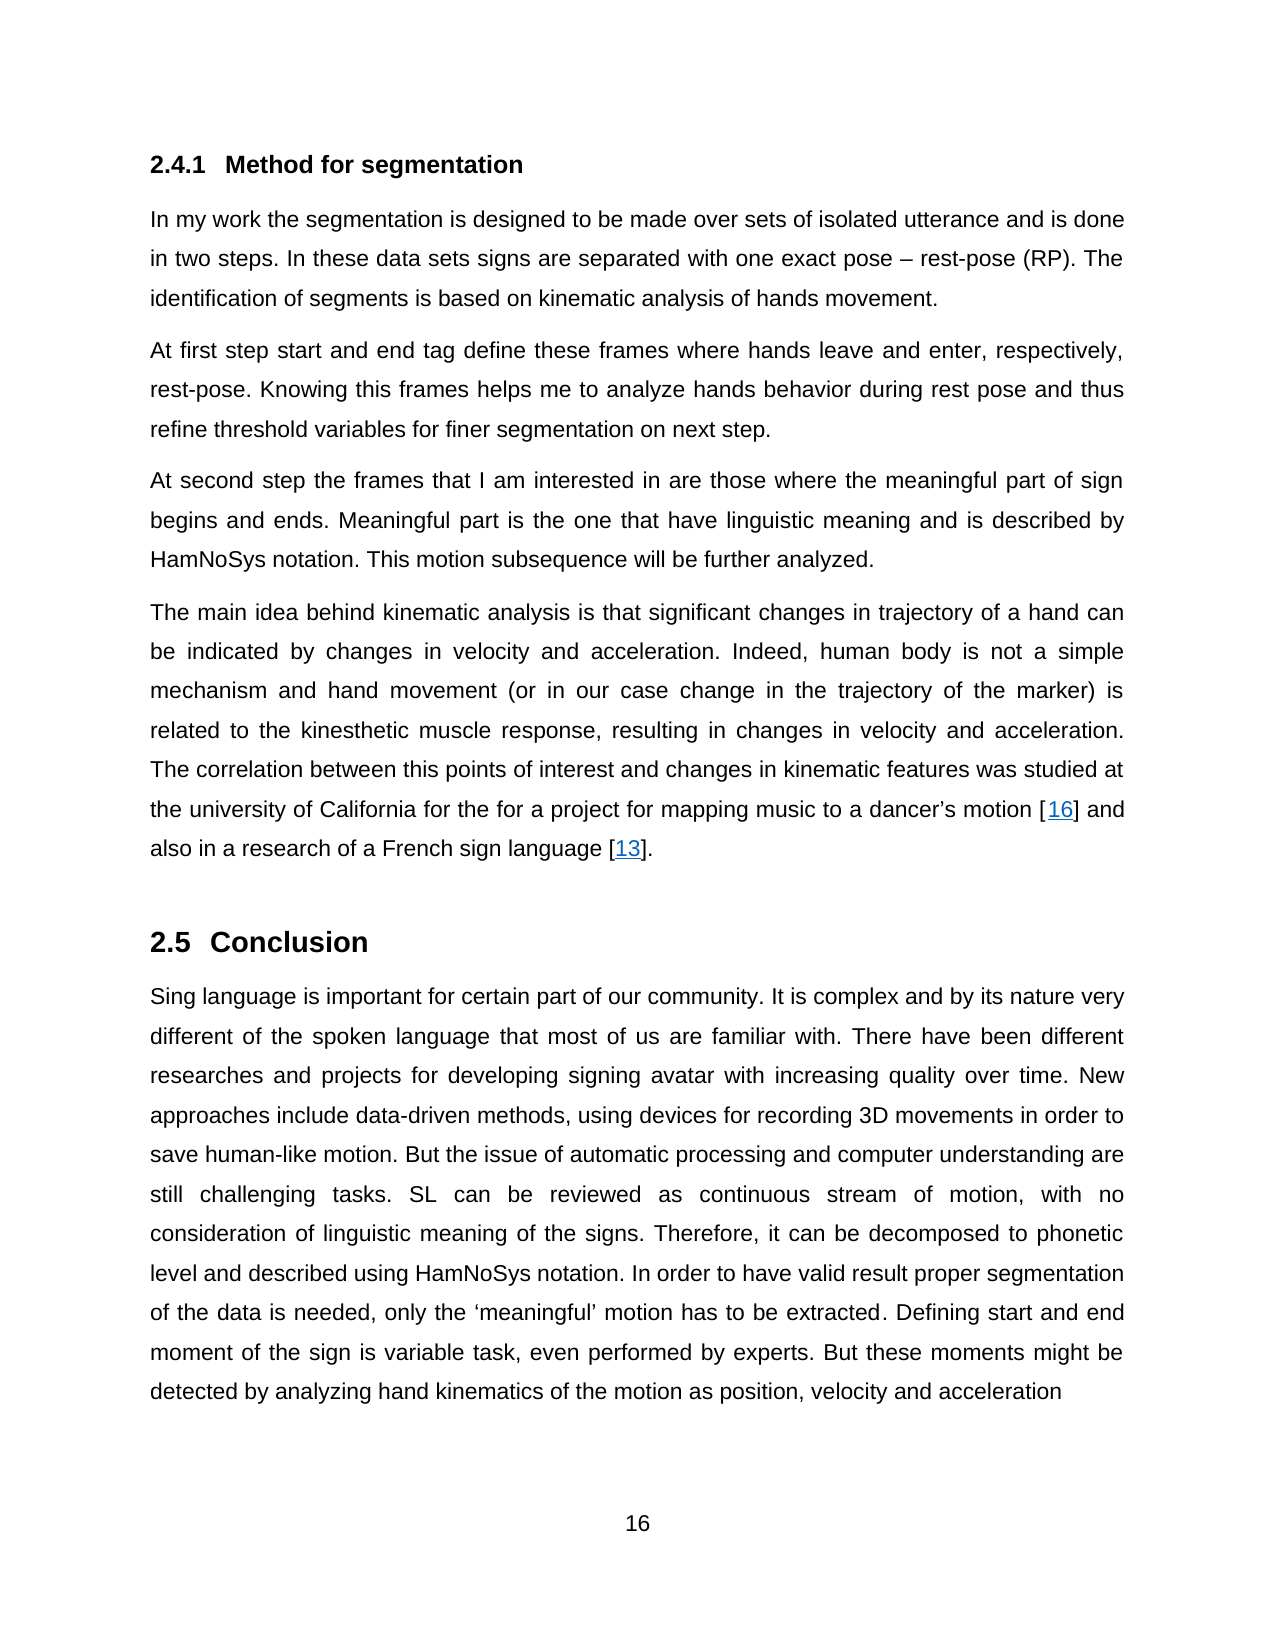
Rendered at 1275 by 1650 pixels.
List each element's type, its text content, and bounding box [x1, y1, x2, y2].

text In my work the segmentation is designed to be made over sets of isolated utterance and is done in two steps. In these data sets signs are separated with one exact pose – rest-pose (RP). The identification of segments is based on kinematic analysis of hands movement. [150, 206, 1125, 311]
text At second step the frames that I am interested in are those where the meaningful part of sign begins and ends. Meaningful part is the one that have linguistic meaning and is described by HamNoSys notation. This motion subsequence will be further analyzed. [150, 467, 1125, 573]
subtitle Conclusion [150, 925, 1125, 958]
text At first step start and end tag define these frames where hands leave and enter, respectively, rest-pose. Knowing this frames helps me to analyze hands behavior during rest pose and thus refine threshold variables for finer segmentation on next step. [150, 337, 1125, 442]
text The main idea behind kinematic analysis is that significant changes in trajectory of a hand can be indicated by changes in velocity and acceleration. Indeed, human body is not a simple mechanism and hand movement (or in our case change in the trajectory of the marker) is related to the kinesthetic muscle response, resulting in changes in velocity and acceleration. The correlation between this points of interest and changes in kinematic features was studied at the university of California for the for a project for mapping music to a dancer’s motion [16] and also in a research of a French sign language [13]. [150, 598, 1125, 862]
subtitle Method for segmentation [150, 150, 1125, 179]
text Sing language is important for certain part of our community. It is complex and by its nature very different of the spoken language that most of us are familiar with. There have been different researches and projects for developing signing avatar with increasing quality over time. New approaches include data-driven methods, using devices for recording 3D movements in order to save human-like motion. But the issue of automatic processing and computer understanding are still challenging tasks. SL can be reviewed as continuous stream of motion, with no consideration of linguistic meaning of the signs. Therefore, it can be decomposed to phonetic level and described using HamNoSys notation. In order to have valid result proper segmentation of the data is needed, only the ‘meaningful’ motion has to be extracted. Defining start and end moment of the sign is variable task, even performed by experts. But these moments might be detected by analyzing hand kinematics of the motion as position, velocity and acceleration [150, 983, 1125, 1404]
